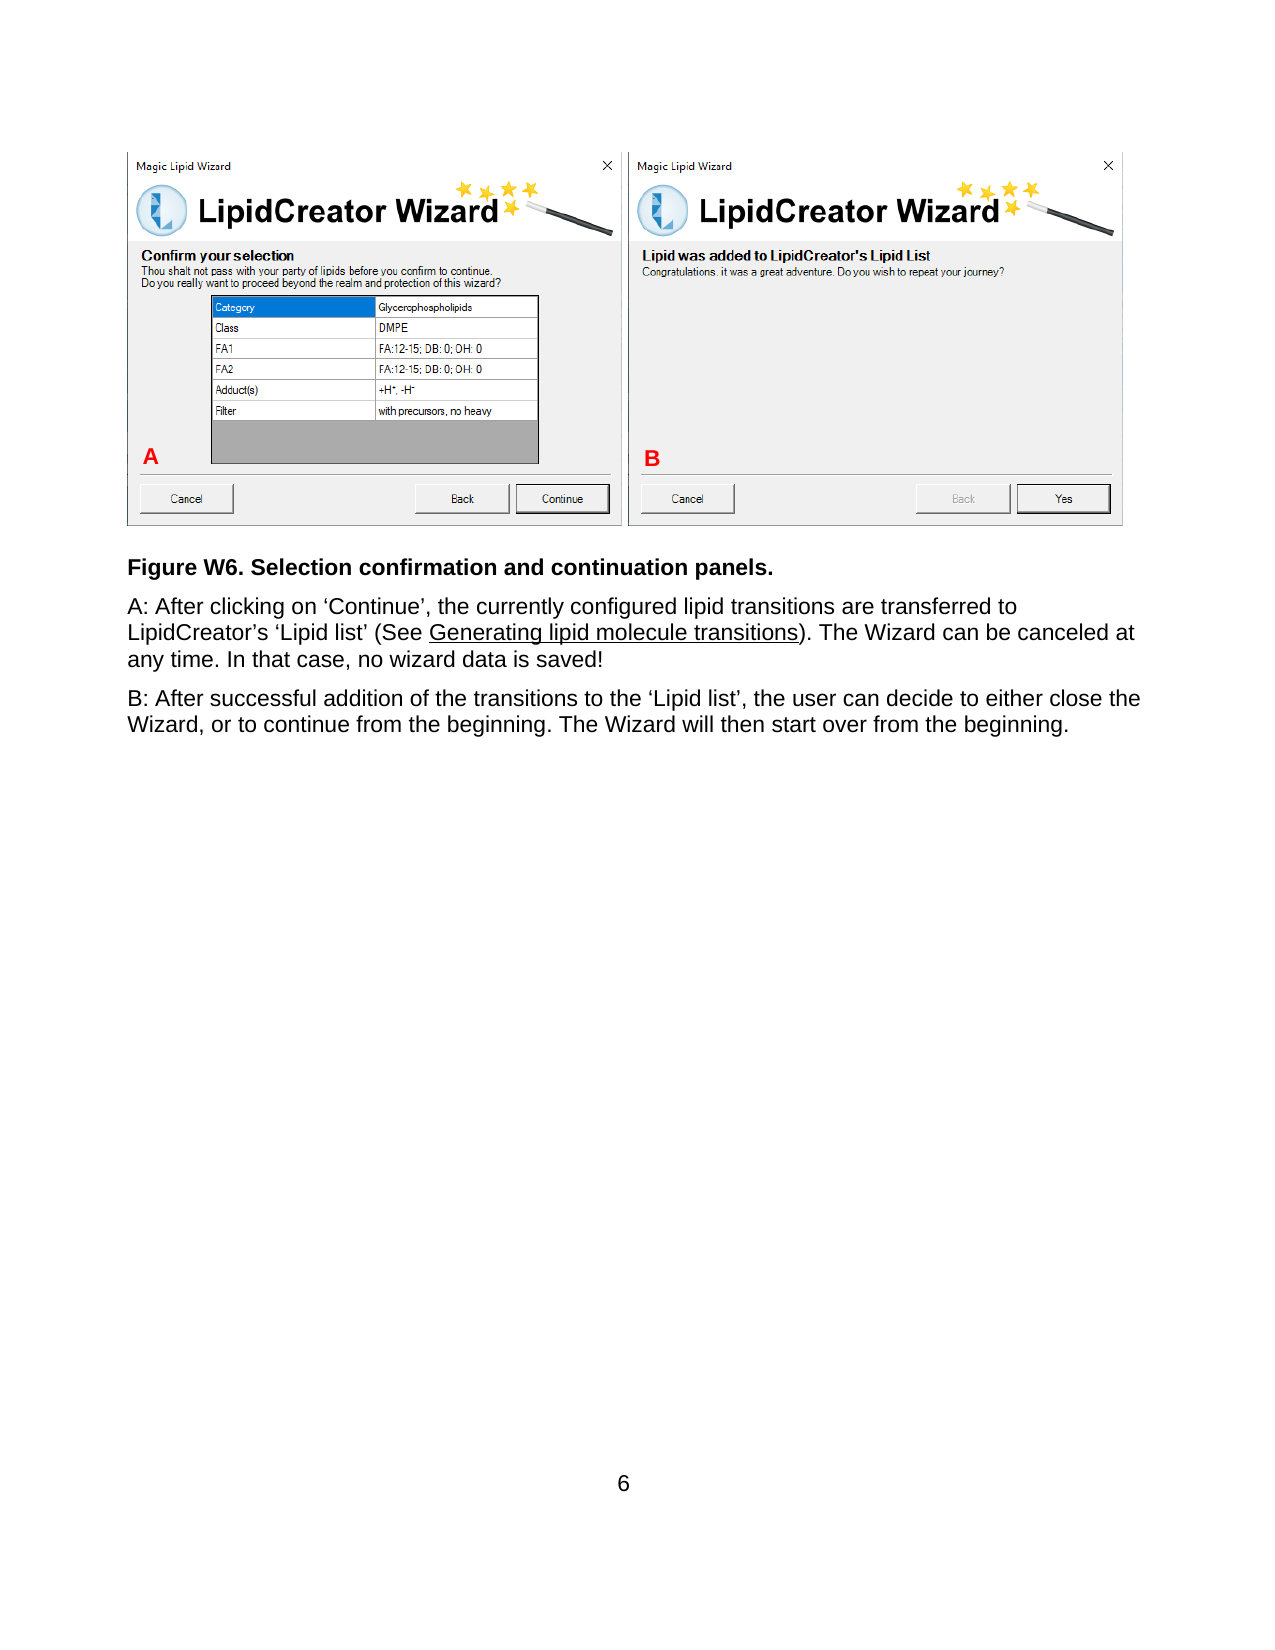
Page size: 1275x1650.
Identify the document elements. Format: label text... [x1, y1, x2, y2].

text B: After successful addition of the transitions to the ‘Lipid list’, the user can decide to either close the Wizard, or to continue from the beginning. The Wizard will then start over from the beginning. [127, 684, 1150, 737]
picture [628, 152, 1123, 526]
picture [127, 152, 622, 526]
text A: After clicking on ‘Continue’, the currently configured lipid transitions are transferred to LipidCreator’s ‘Lipid list’ (See Generating lipid molecule transitions). The Wizard can be canceled at any time. In that case, no wizard data is saved! [127, 593, 1150, 672]
subtitle Figure W6. Selection confirmation and continuation panels. [127, 554, 1150, 581]
